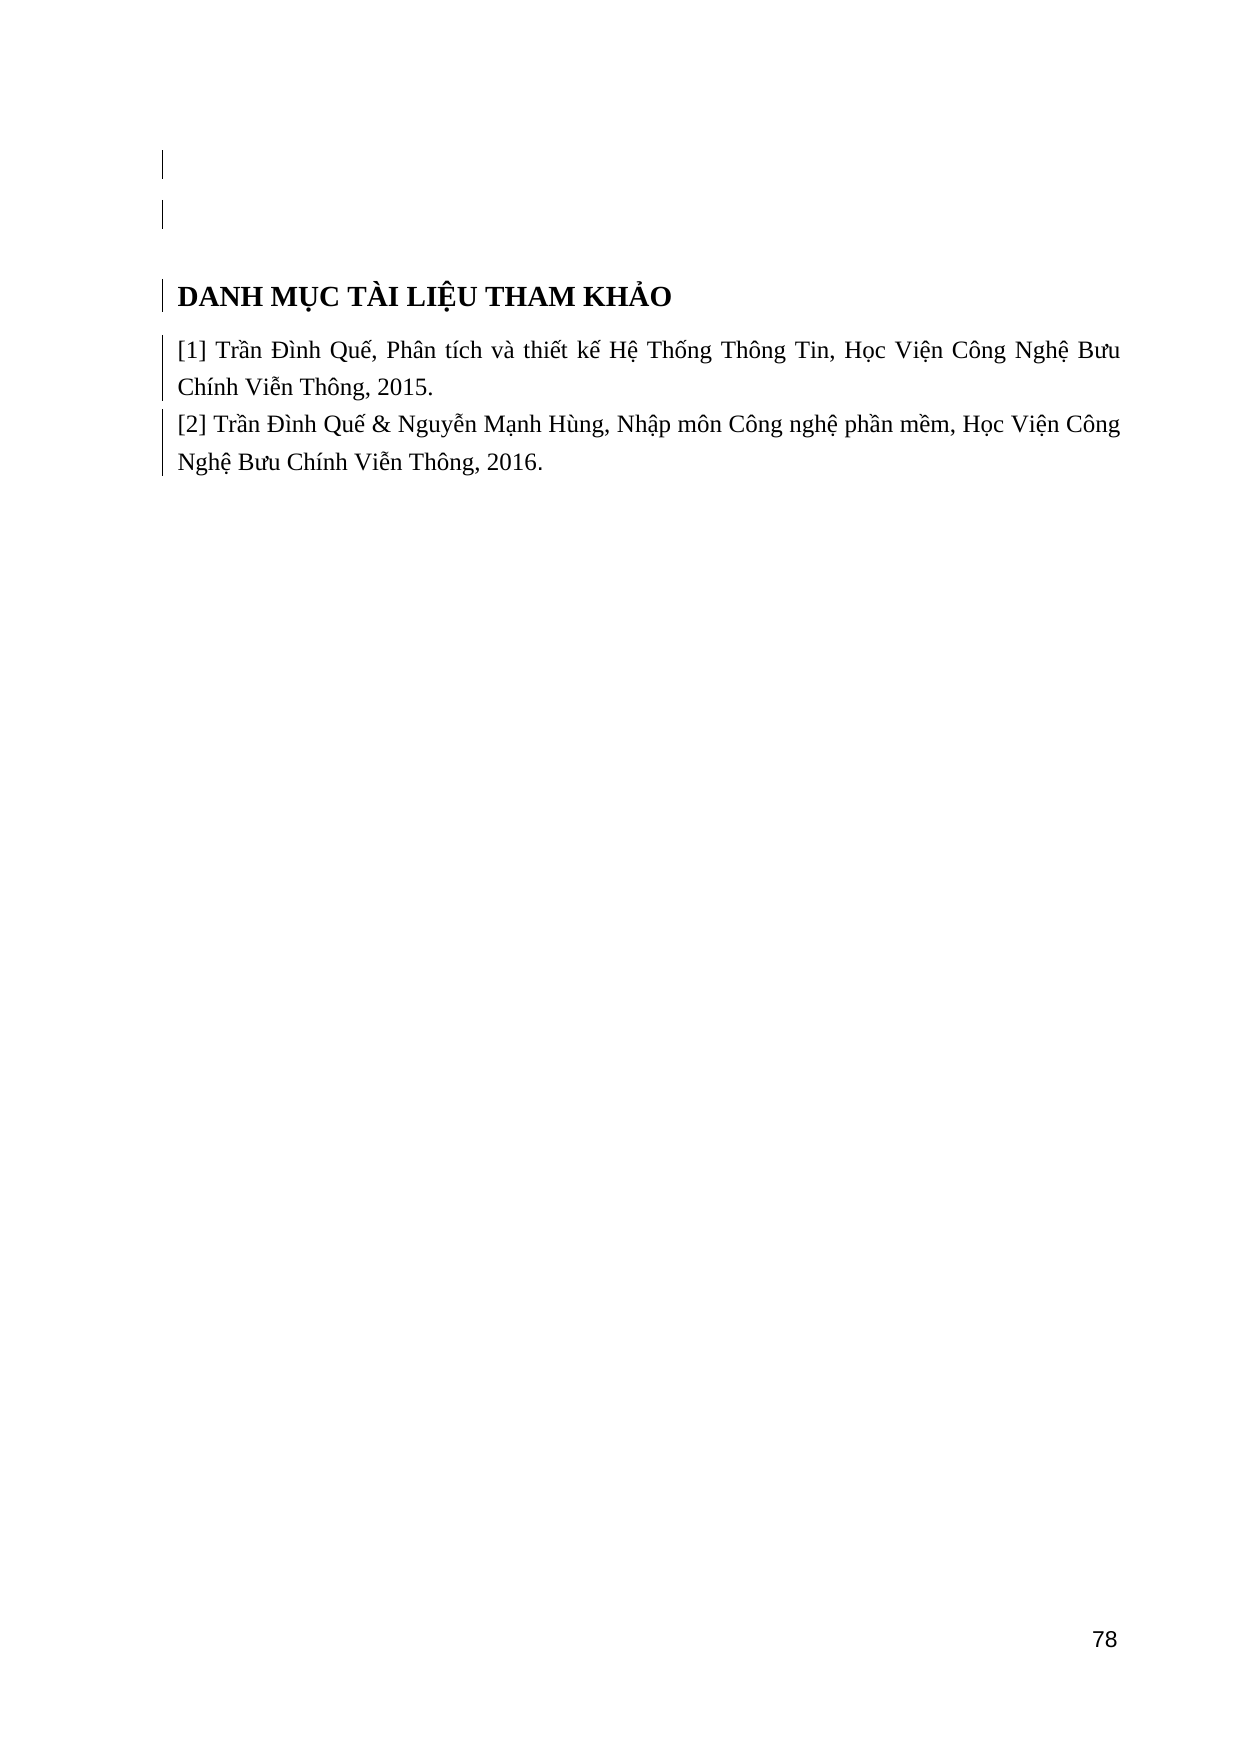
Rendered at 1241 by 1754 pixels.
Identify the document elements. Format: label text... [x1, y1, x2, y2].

text [2] Trần Đình Quế & Nguyễn Mạnh Hùng, Nhập môn Công nghệ phần mềm, Học Viện Công Nghệ Bưu Chính Viễn Thông, 2016. [177, 409, 1122, 476]
text [1] Trần Đình Quế, Phân tích và thiết kế Hệ Thống Thông Tin, Học Viện Công Nghệ Bưu Chính Viễn Thông, 2015. [177, 335, 1122, 401]
subtitle DANH MỤC TÀI LIỆU THAM KHẢO [177, 279, 1122, 312]
